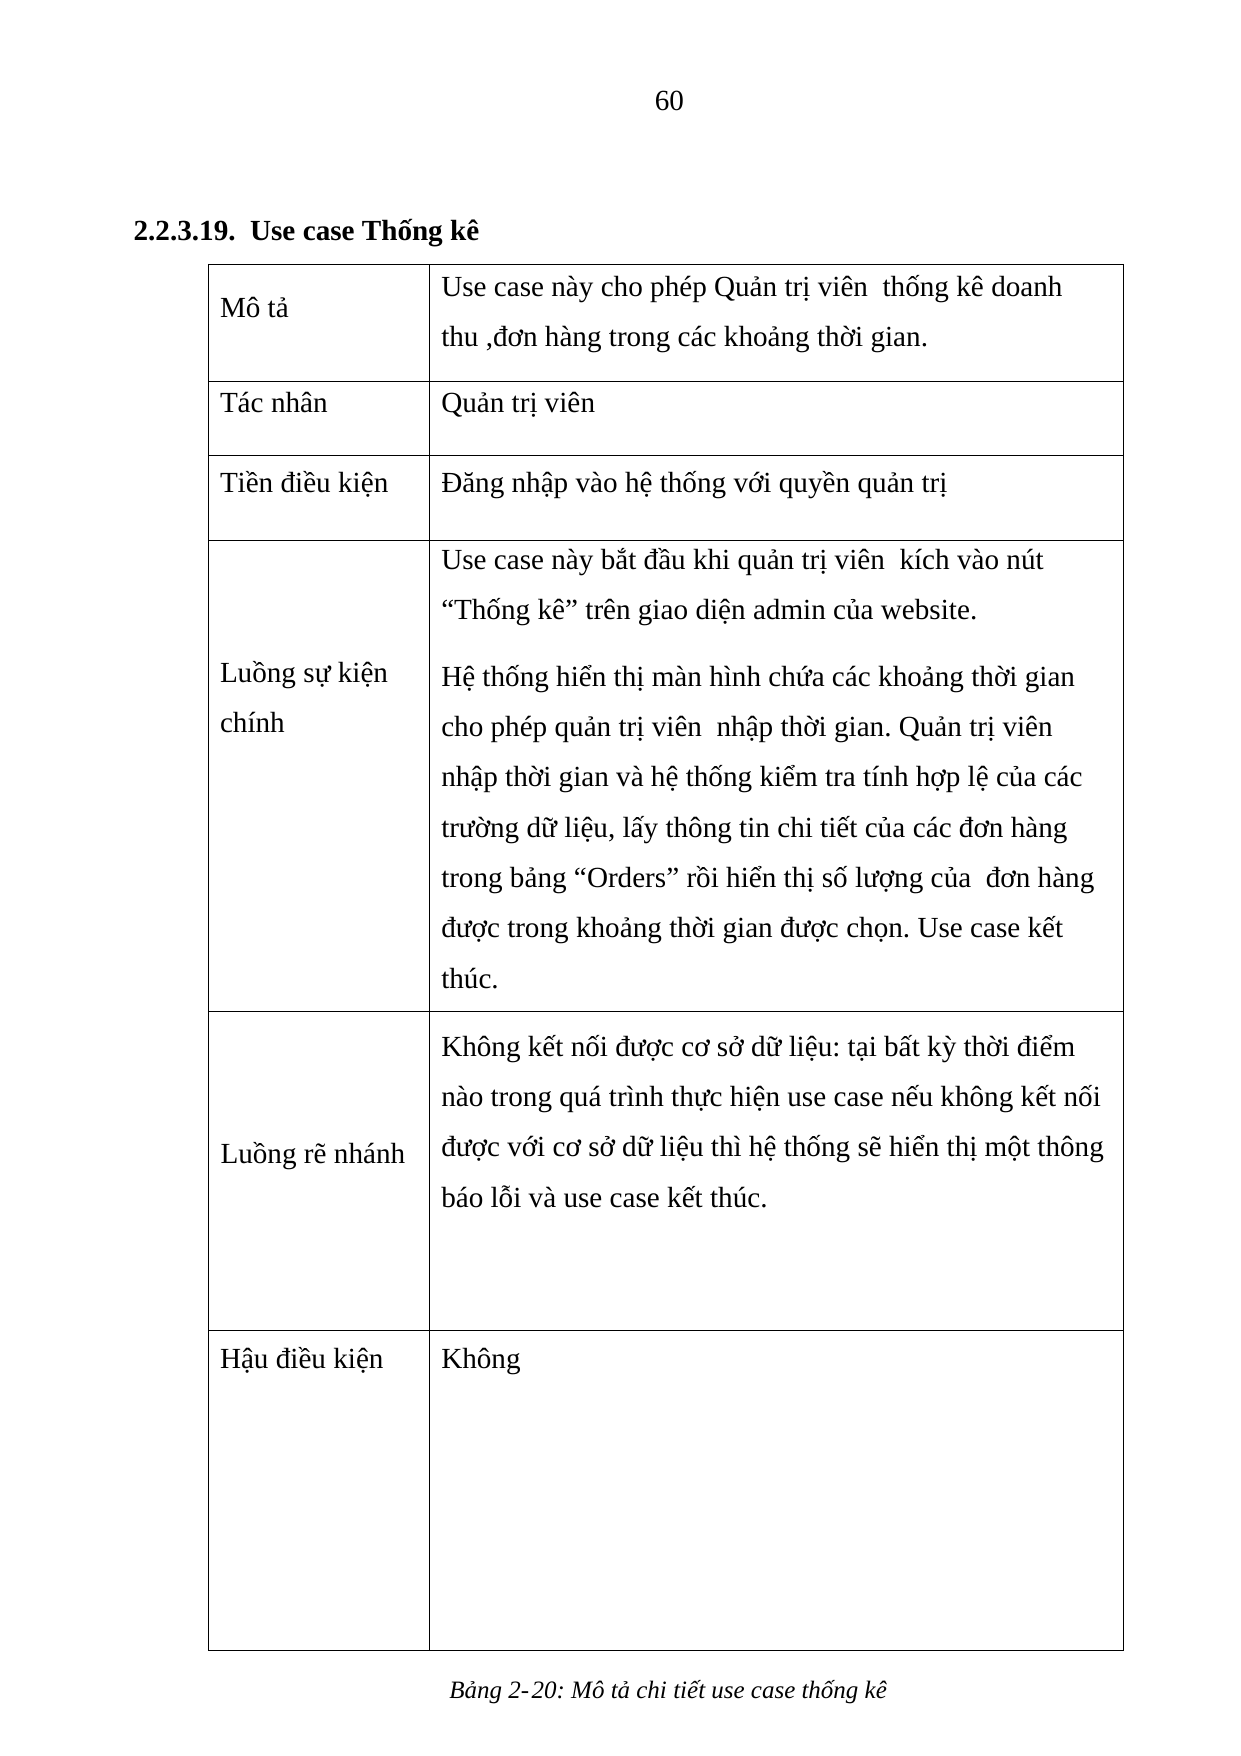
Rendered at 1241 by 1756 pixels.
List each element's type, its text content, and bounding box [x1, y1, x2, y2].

table_cell Tác nhân [209, 382, 429, 454]
table_cell Use case này bắt đầu khi quản trị viên kích vào nút “Thống kê” trên giao diện admin của website. Hệ thống hiển thị màn hình chứa các khoảng thời gian cho phép quản trị viên nhập thời gian. Quản trị viên nhập thời gian và hệ thống kiểm tra tính hợp lệ của các trường dữ liệu, lấy thông tin chi tiết của các đơn hàng trong bảng “Orders” rồi hiển thị số lượng của đơn hàng được trong khoảng thời gian được chọn. Use case kết thúc. [430, 541, 1123, 1011]
table_cell Không [430, 1331, 1123, 1649]
table_cell Đăng nhập vào hệ thống với quyền quản trị [430, 456, 1123, 540]
table_header Mô tả [209, 265, 429, 381]
table_header Use case này cho phép Quản trị viên thống kê doanh thu ,đơn hàng trong các khoảng thời gian. [430, 265, 1123, 381]
table_cell Không kết nối được cơ sở dữ liệu: tại bất kỳ thời điểm nào trong quá trình thực hiện use case nếu không kết nối được với cơ sở dữ liệu thì hệ thống sẽ hiển thị một thông báo lỗi và use case kết thúc. [430, 1012, 1123, 1330]
table_cell Tiền điều kiện [209, 456, 429, 540]
table_cell Hậu điều kiện [209, 1331, 429, 1649]
text Bảng 2-20: Mô tả chi tiết use case thống kê [133, 1676, 1205, 1704]
table_cell Quản trị viên [430, 382, 1123, 454]
subtitle Use case Thống kê [133, 213, 1205, 247]
table_cell Luồng rẽ nhánh [209, 1012, 429, 1330]
table_cell Luồng sự kiện chính [209, 541, 429, 1011]
